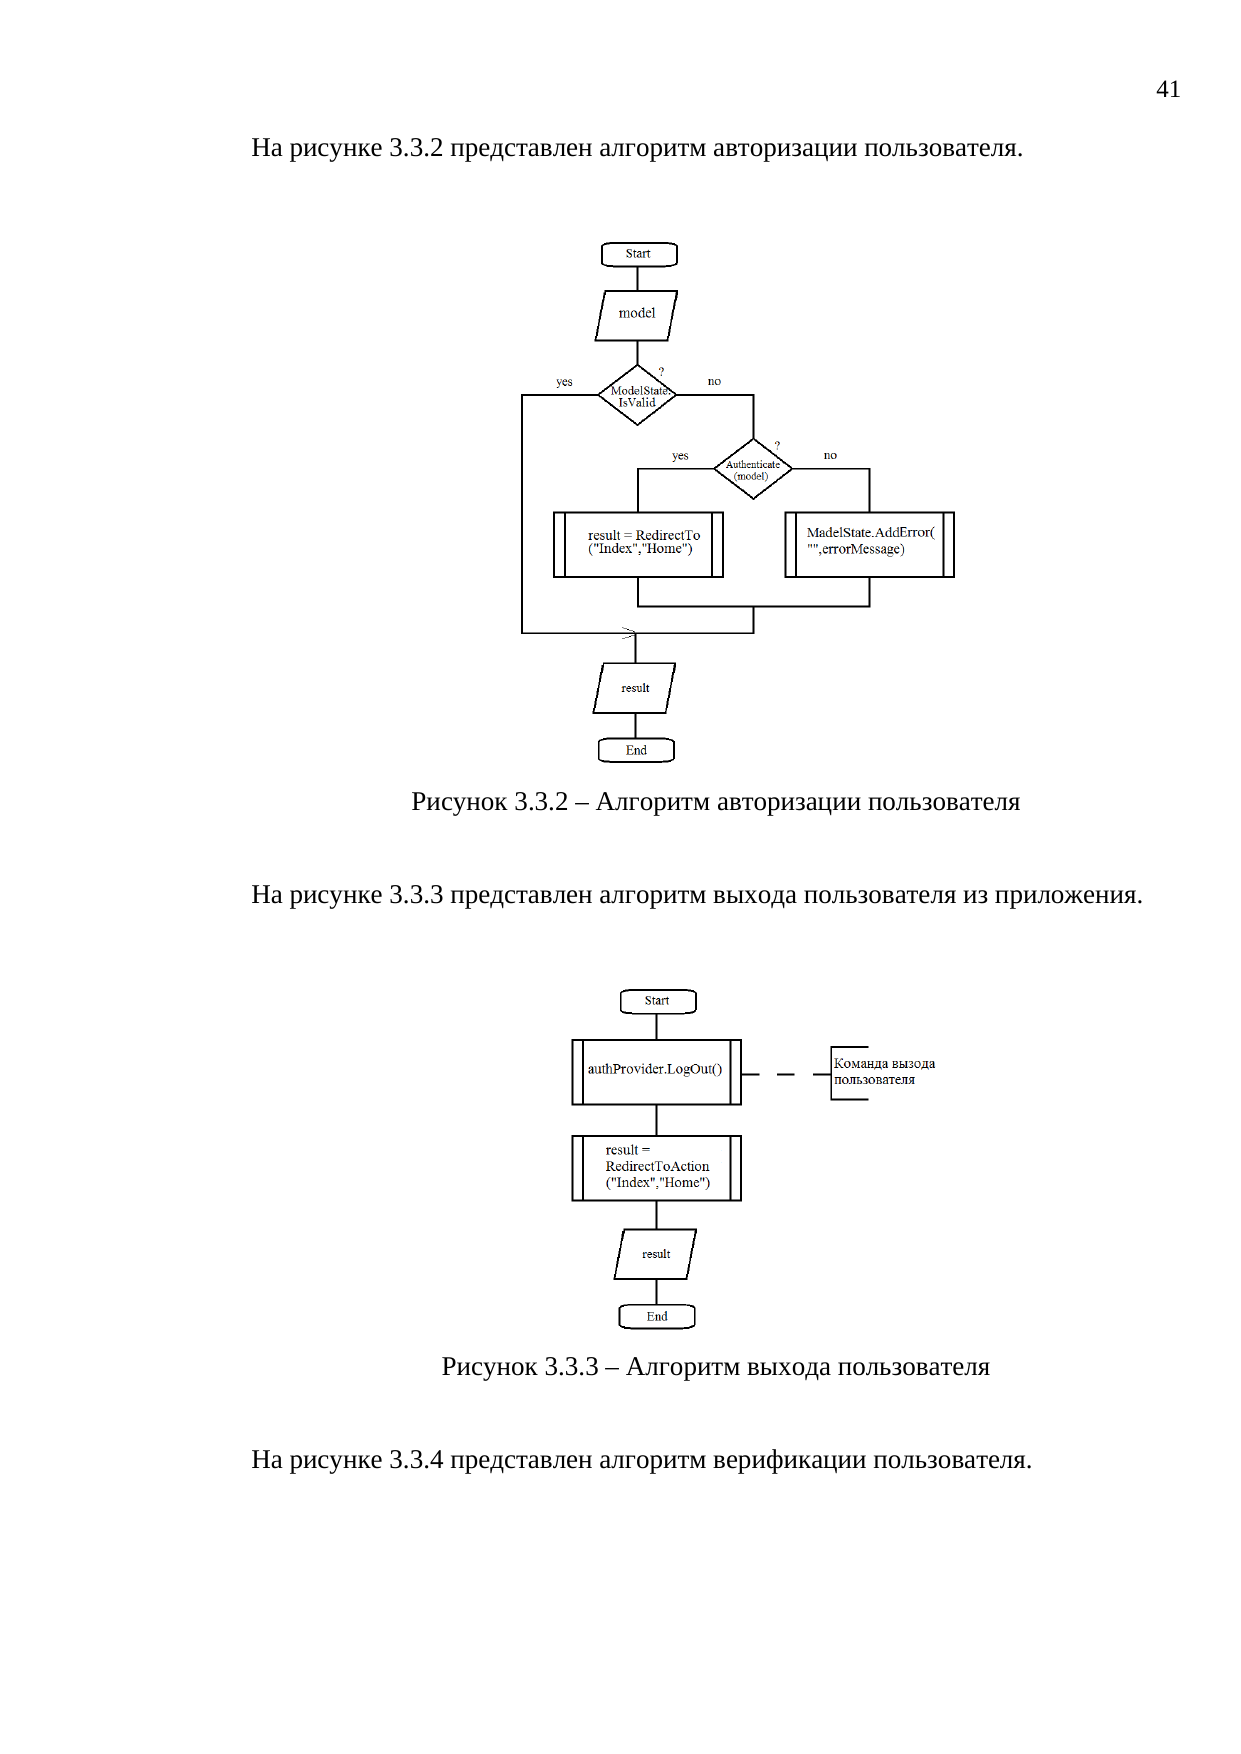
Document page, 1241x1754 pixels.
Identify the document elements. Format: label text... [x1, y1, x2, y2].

text На рисунке 3.3.3 представлен алгоритм выхода пользователя из приложения. [177, 878, 1181, 910]
text На рисунке 3.3.2 представлен алгоритм авторизации пользователя. [177, 131, 1181, 162]
text На рисунке 3.3.4 представлен алгоритм верификации пользователя. [177, 1443, 1181, 1474]
picture [491, 971, 941, 1336]
text Рисунок 3.3.2 – Алгоритм авторизации пользователя [177, 785, 1181, 816]
text Рисунок 3.3.3 – Алгоритм выхода пользователя [177, 1350, 1181, 1381]
picture [472, 224, 960, 771]
